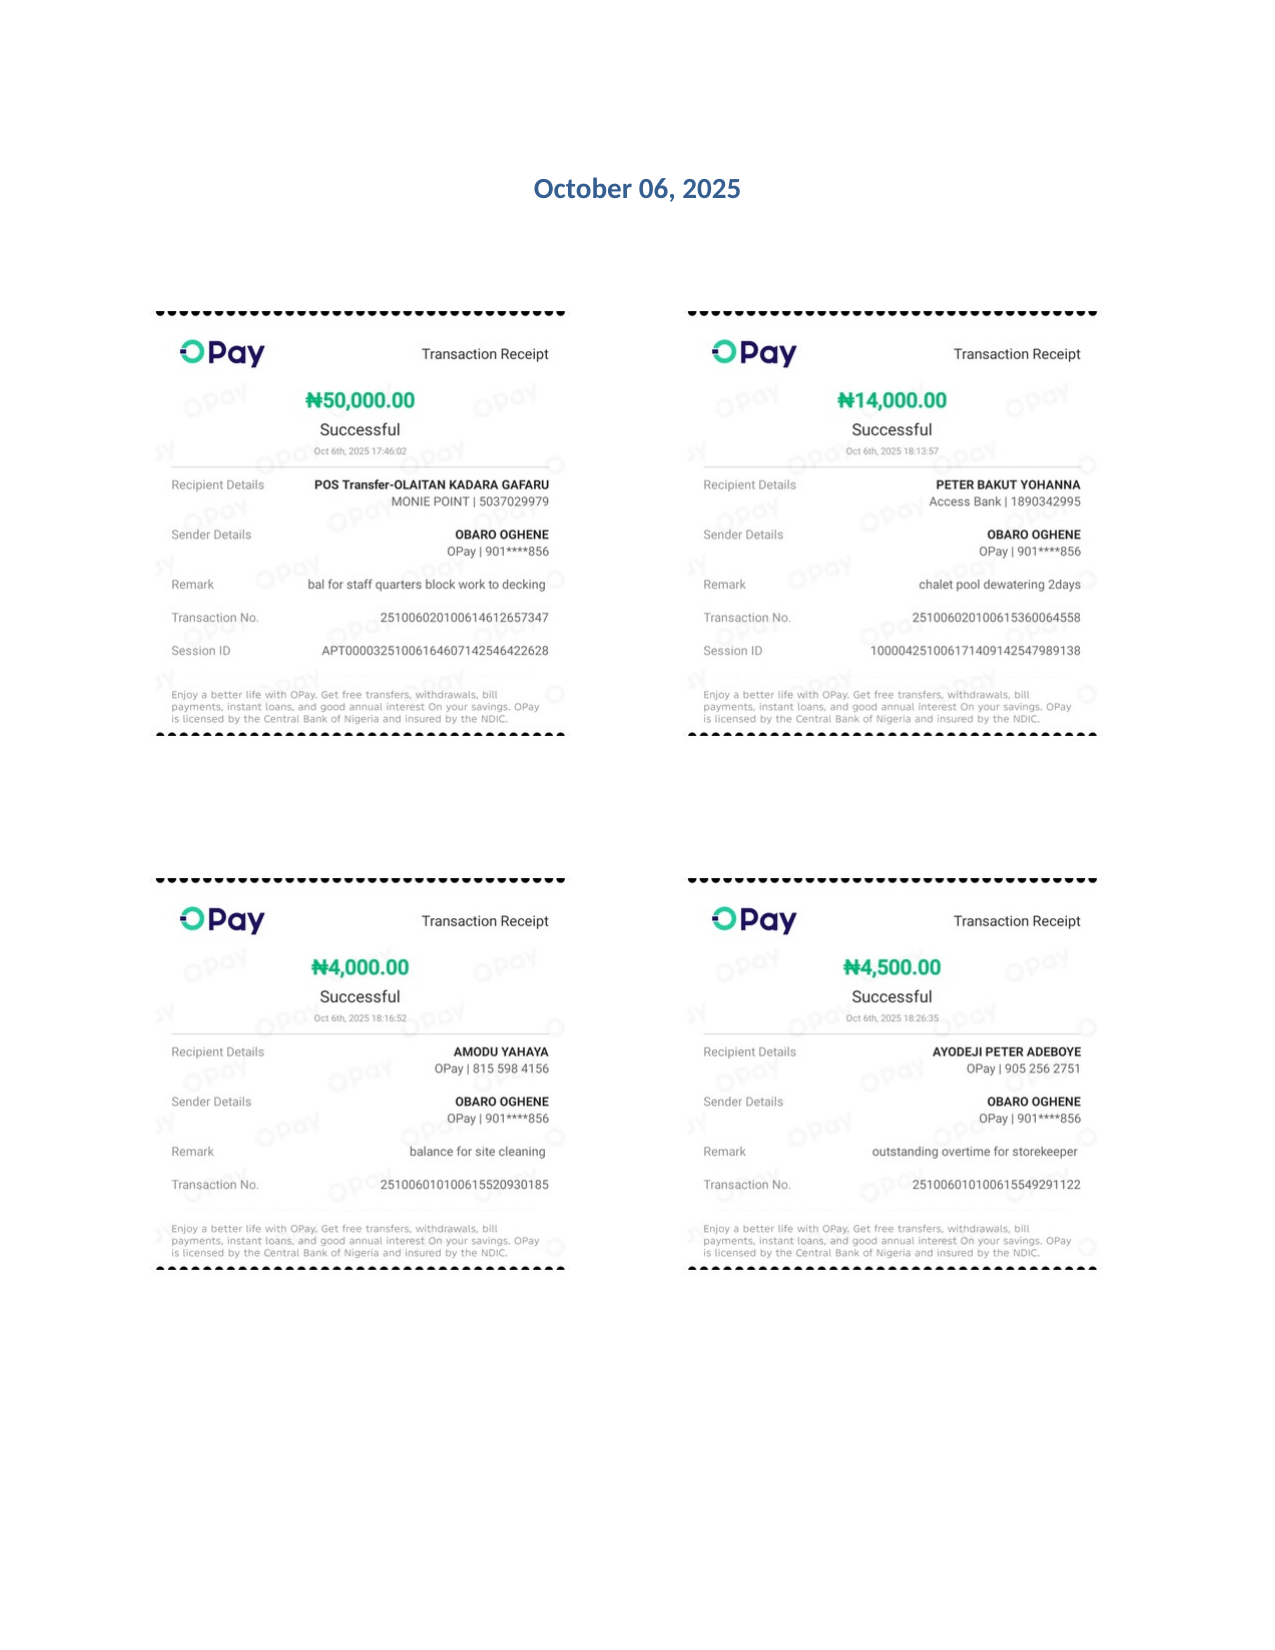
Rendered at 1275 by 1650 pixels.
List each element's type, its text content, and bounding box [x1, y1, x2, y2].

picture [150, 811, 570, 1337]
picture [682, 811, 1103, 1337]
picture [682, 262, 1103, 787]
table_header [94, 262, 626, 812]
subtitle October 06, 2025 [105, 170, 1170, 206]
table_cell [626, 812, 1159, 1361]
picture [150, 262, 570, 787]
table_header [626, 262, 1159, 812]
table_cell [94, 812, 626, 1361]
